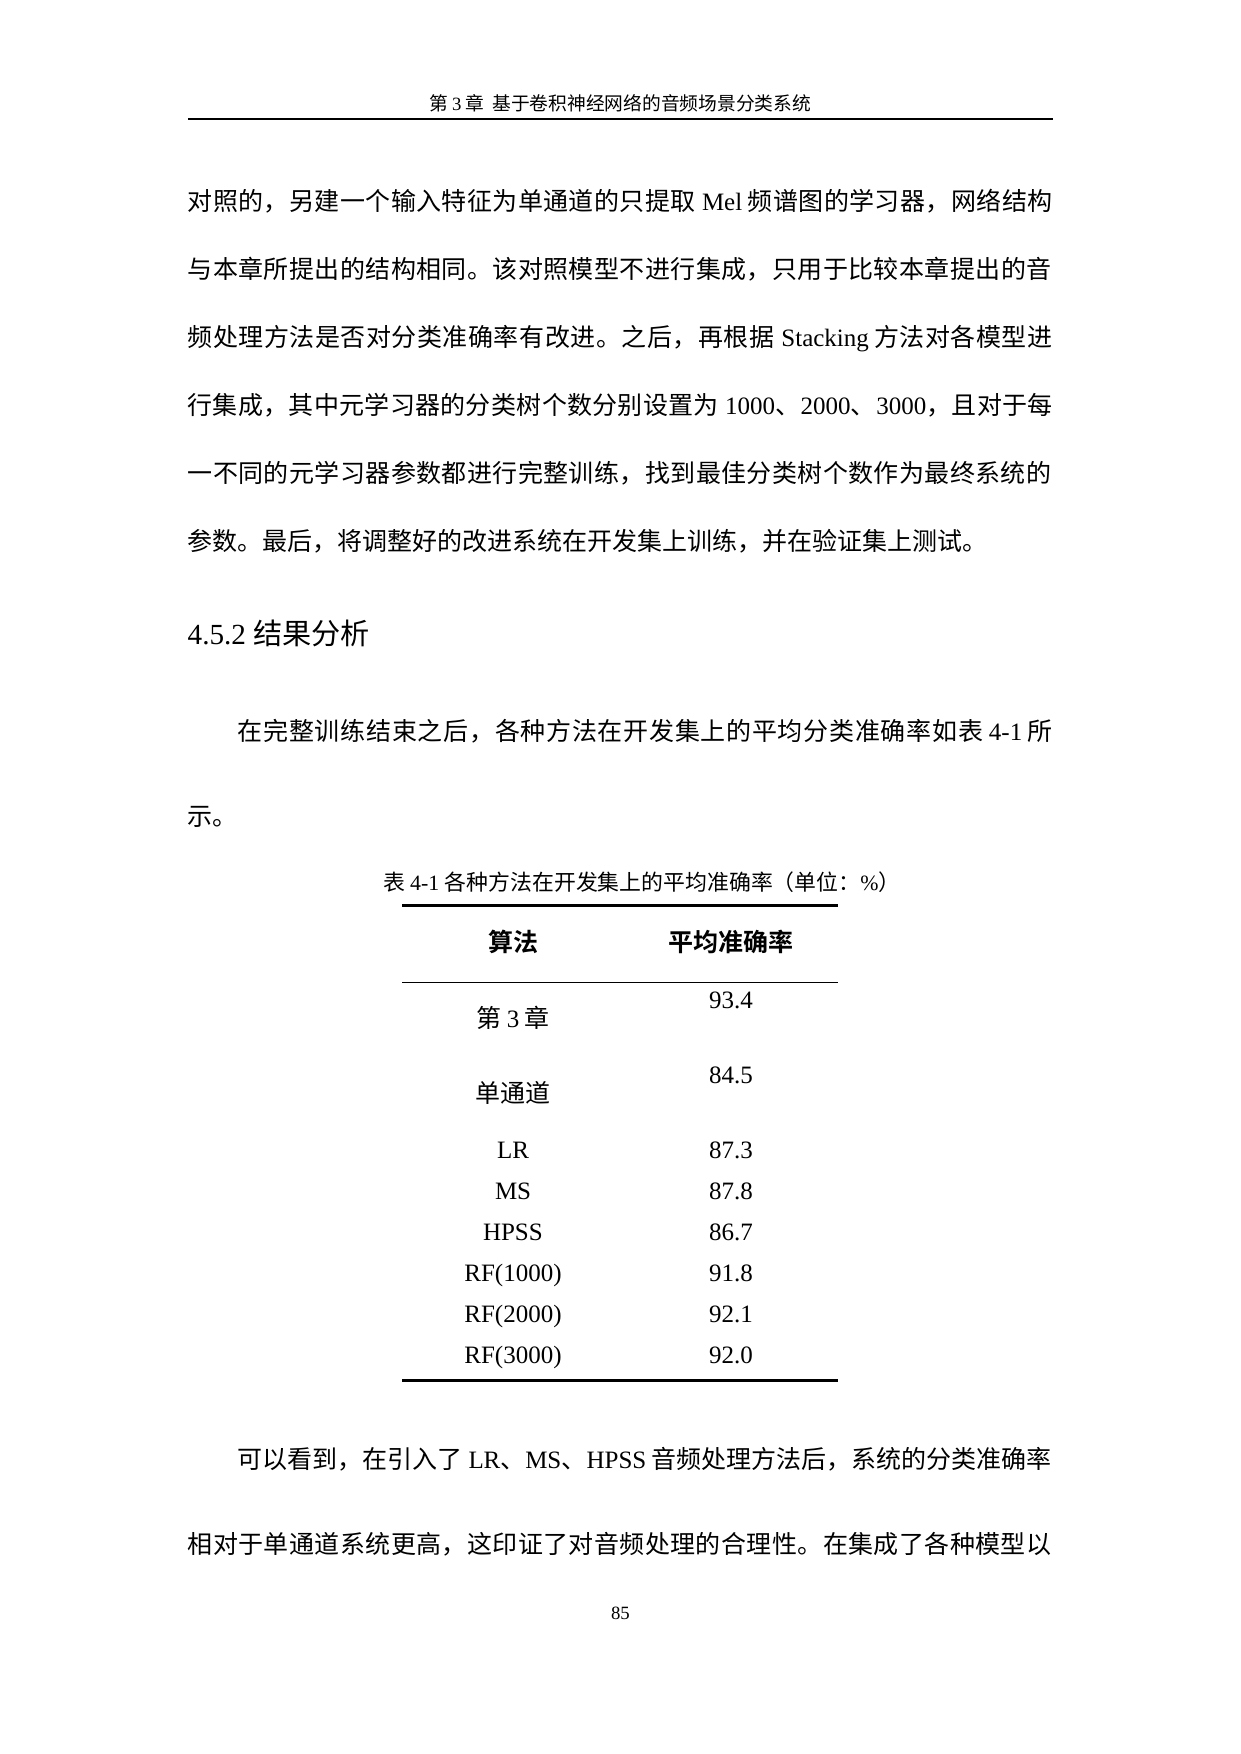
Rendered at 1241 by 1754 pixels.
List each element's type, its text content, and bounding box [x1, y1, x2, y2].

table_header 算法 [402, 907, 623, 982]
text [187, 166, 1053, 573]
table_cell 91.8 [624, 1256, 838, 1297]
table_cell RF(2000) [402, 1297, 623, 1338]
text 在完整训练结束之后，各种方法在开发集上的平均分类准确率如表4-1所示。 [187, 695, 1053, 848]
table_cell LR [402, 1133, 623, 1174]
subtitle 表4-1 各种方法在开发集上的平均准确率（单位：%） [187, 863, 1053, 897]
table_cell RF(1000) [402, 1256, 623, 1297]
table_cell RF(3000) [402, 1338, 623, 1379]
table_cell 86.7 [624, 1215, 838, 1256]
table_cell HPSS [402, 1215, 623, 1256]
table_cell 84.5 [624, 1058, 838, 1133]
table_cell 92.0 [624, 1338, 838, 1379]
table_cell 单通道 [402, 1058, 623, 1133]
table_cell 87.3 [624, 1133, 838, 1174]
table_cell MS [402, 1174, 623, 1215]
table_header 平均准确率 [624, 907, 838, 982]
table_cell 92.1 [624, 1297, 838, 1338]
table_cell 第3章 [402, 983, 623, 1058]
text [187, 1423, 1053, 1576]
table_cell 93.4 [624, 983, 838, 1058]
subtitle 4.5.2 结果分析 [187, 598, 1053, 666]
table_cell 87.8 [624, 1174, 838, 1215]
